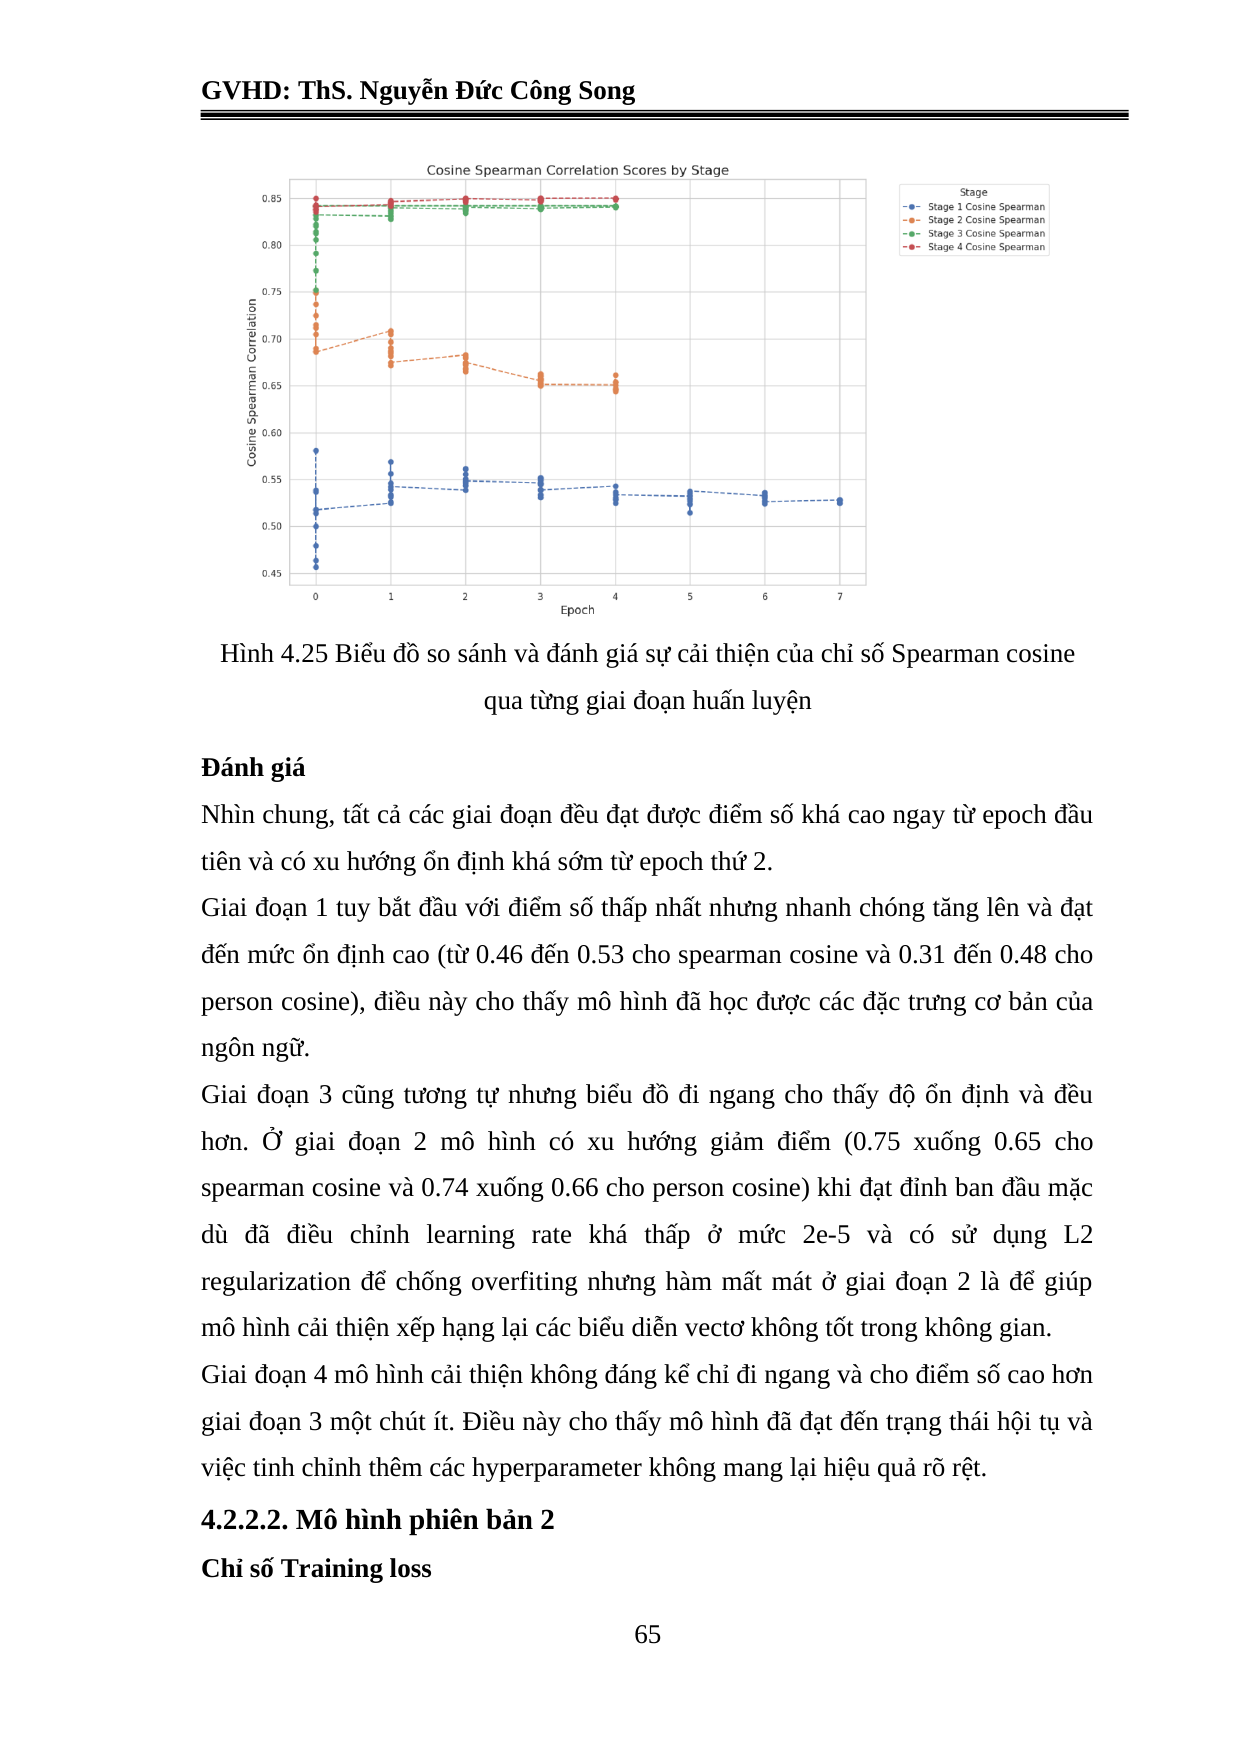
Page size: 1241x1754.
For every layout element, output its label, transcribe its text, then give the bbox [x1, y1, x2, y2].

text Đánh giá [201, 751, 1094, 782]
text Chỉ số Training loss [201, 1552, 1094, 1583]
text Giai đoạn 4 mô hình cải thiện không đáng kể chỉ đi ngang và cho điểm số cao hơn giai đoạn 3 một chút ít. Điều này cho thấy mô hình đã đạt đến trạng thái hội tụ và việc tinh chỉnh thêm các hyperparameter không mang lại hiệu quả rõ rệt. [201, 1358, 1094, 1482]
subtitle Mô hình phiên bản 2 [201, 1502, 1094, 1536]
text Giai đoạn 1 tuy bắt đầu với điểm số thấp nhất nhưng nhanh chóng tăng lên và đạt đến mức ổn định cao (từ 0.46 đến 0.53 cho spearman cosine và 0.31 đến 0.48 cho person cosine), điều này cho thấy mô hình đã học được các đặc trưng cơ bản của ngôn ngữ. [201, 891, 1094, 1062]
text Nhìn chung, tất cả các giai đoạn đều đạt được điểm số khá cao ngay từ epoch đầu tiên và có xu hướng ổn định khá sớm từ epoch thứ 2. [201, 798, 1094, 876]
text Giai đoạn 3 cũng tương tự nhưng biểu đồ đi ngang cho thấy độ ổn định và đều hơn. Ở giai đoạn 2 mô hình có xu hướng giảm điểm (0.75 xuống 0.65 cho spearman cosine và 0.74 xuống 0.66 cho person cosine) khi đạt đỉnh ban đầu mặc dù đã điều chỉnh learning rate khá thấp ở mức 2e-5 và có sử dụng L2 regularization để chống overfiting nhưng hàm mất mát ở giai đoạn 2 là để giúp mô hình cải thiện xếp hạng lại các biểu diễn vectơ không tốt trong không gian. [201, 1078, 1094, 1342]
picture [241, 159, 1054, 622]
